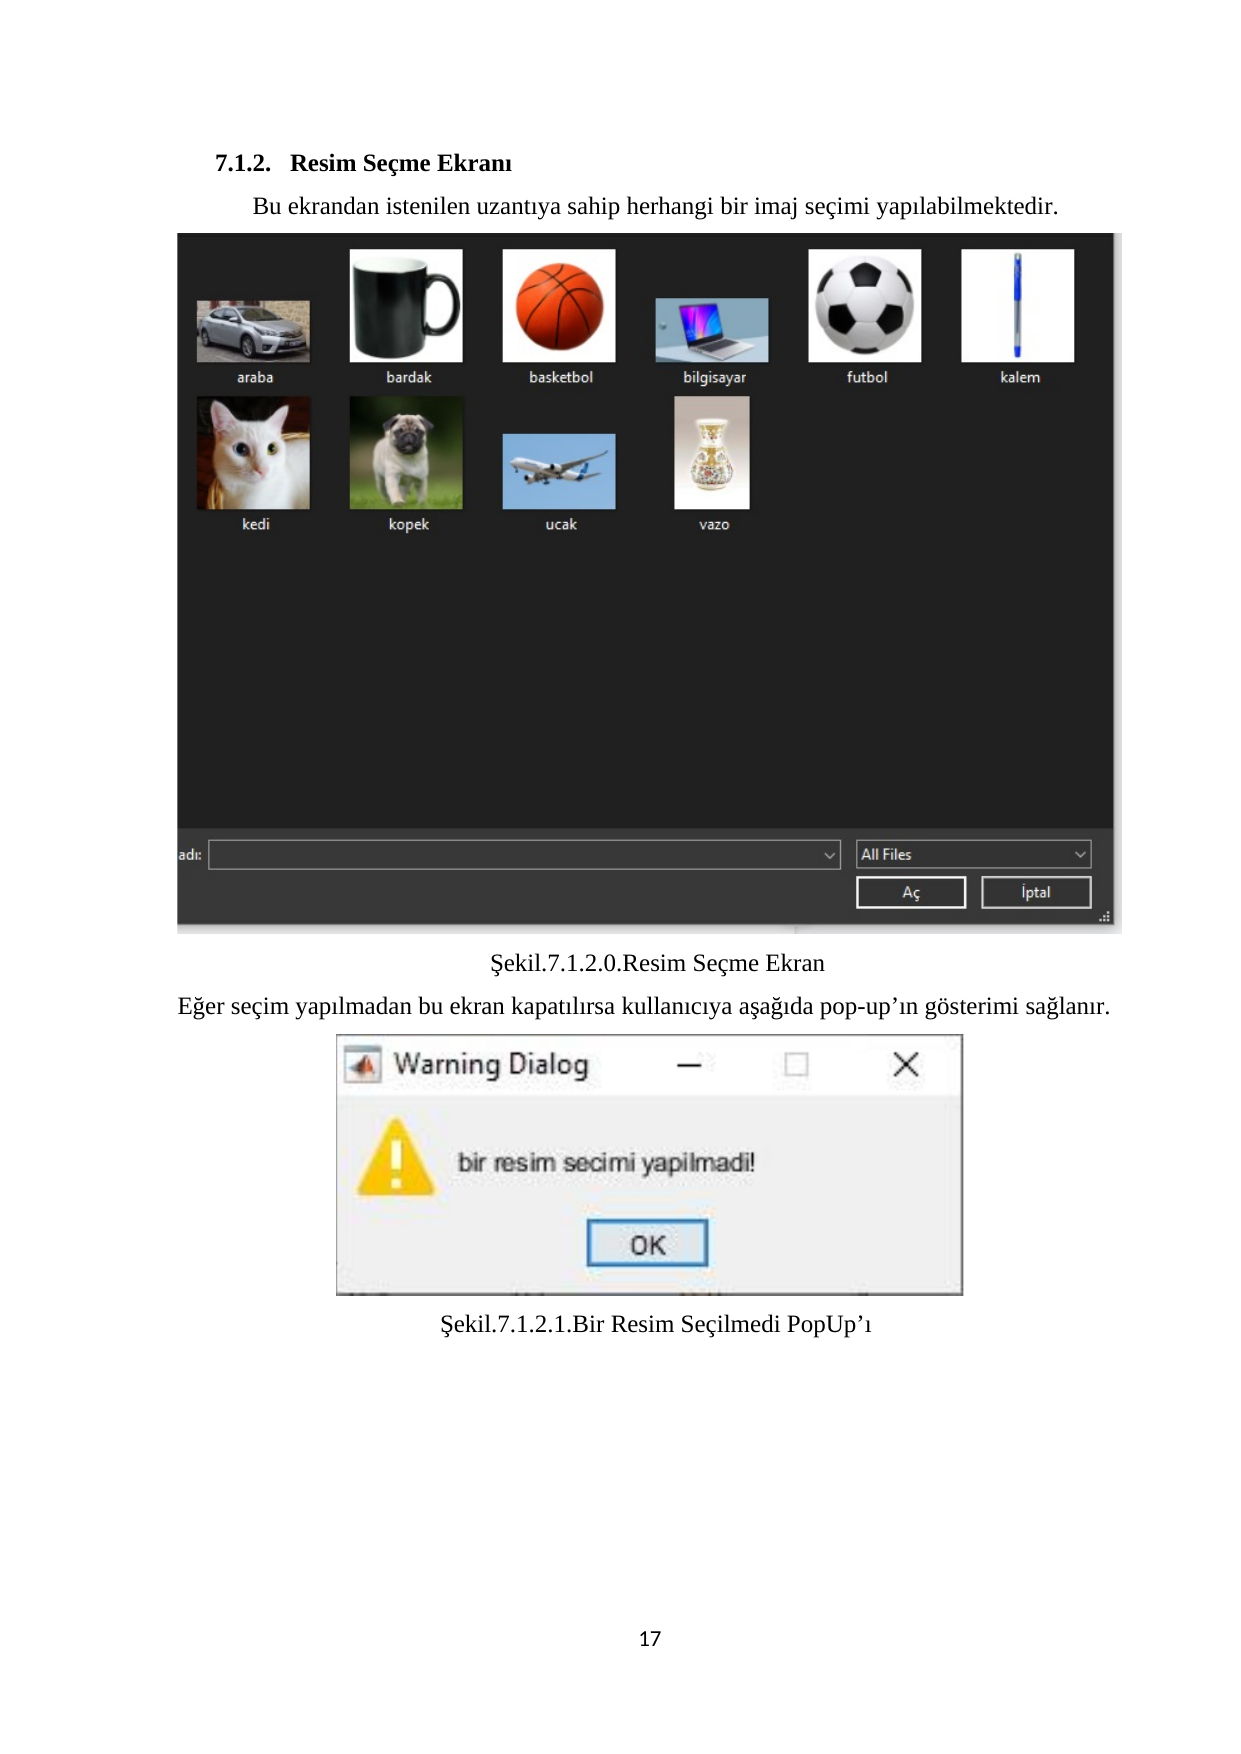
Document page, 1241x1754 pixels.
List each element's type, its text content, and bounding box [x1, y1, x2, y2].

text Eğer seçim yapılmadan bu ekran kapatılırsa kullanıcıya aşağıda pop-up’ın gösterimi sağlanır. [177, 991, 1122, 1020]
text Şekil.7.1.2.0.Resim Seçme Ekran [177, 948, 1122, 977]
picture [336, 1034, 964, 1296]
text Şekil.7.1.2.1.Bir Resim Seçilmedi PopUp’ı [177, 1309, 1122, 1338]
subtitle Resim Seçme Ekranı [215, 148, 1122, 176]
picture [177, 233, 1122, 934]
text Bu ekrandan istenilen uzantıya sahip herhangi bir imaj seçimi yapılabilmektedir. [177, 191, 1122, 219]
